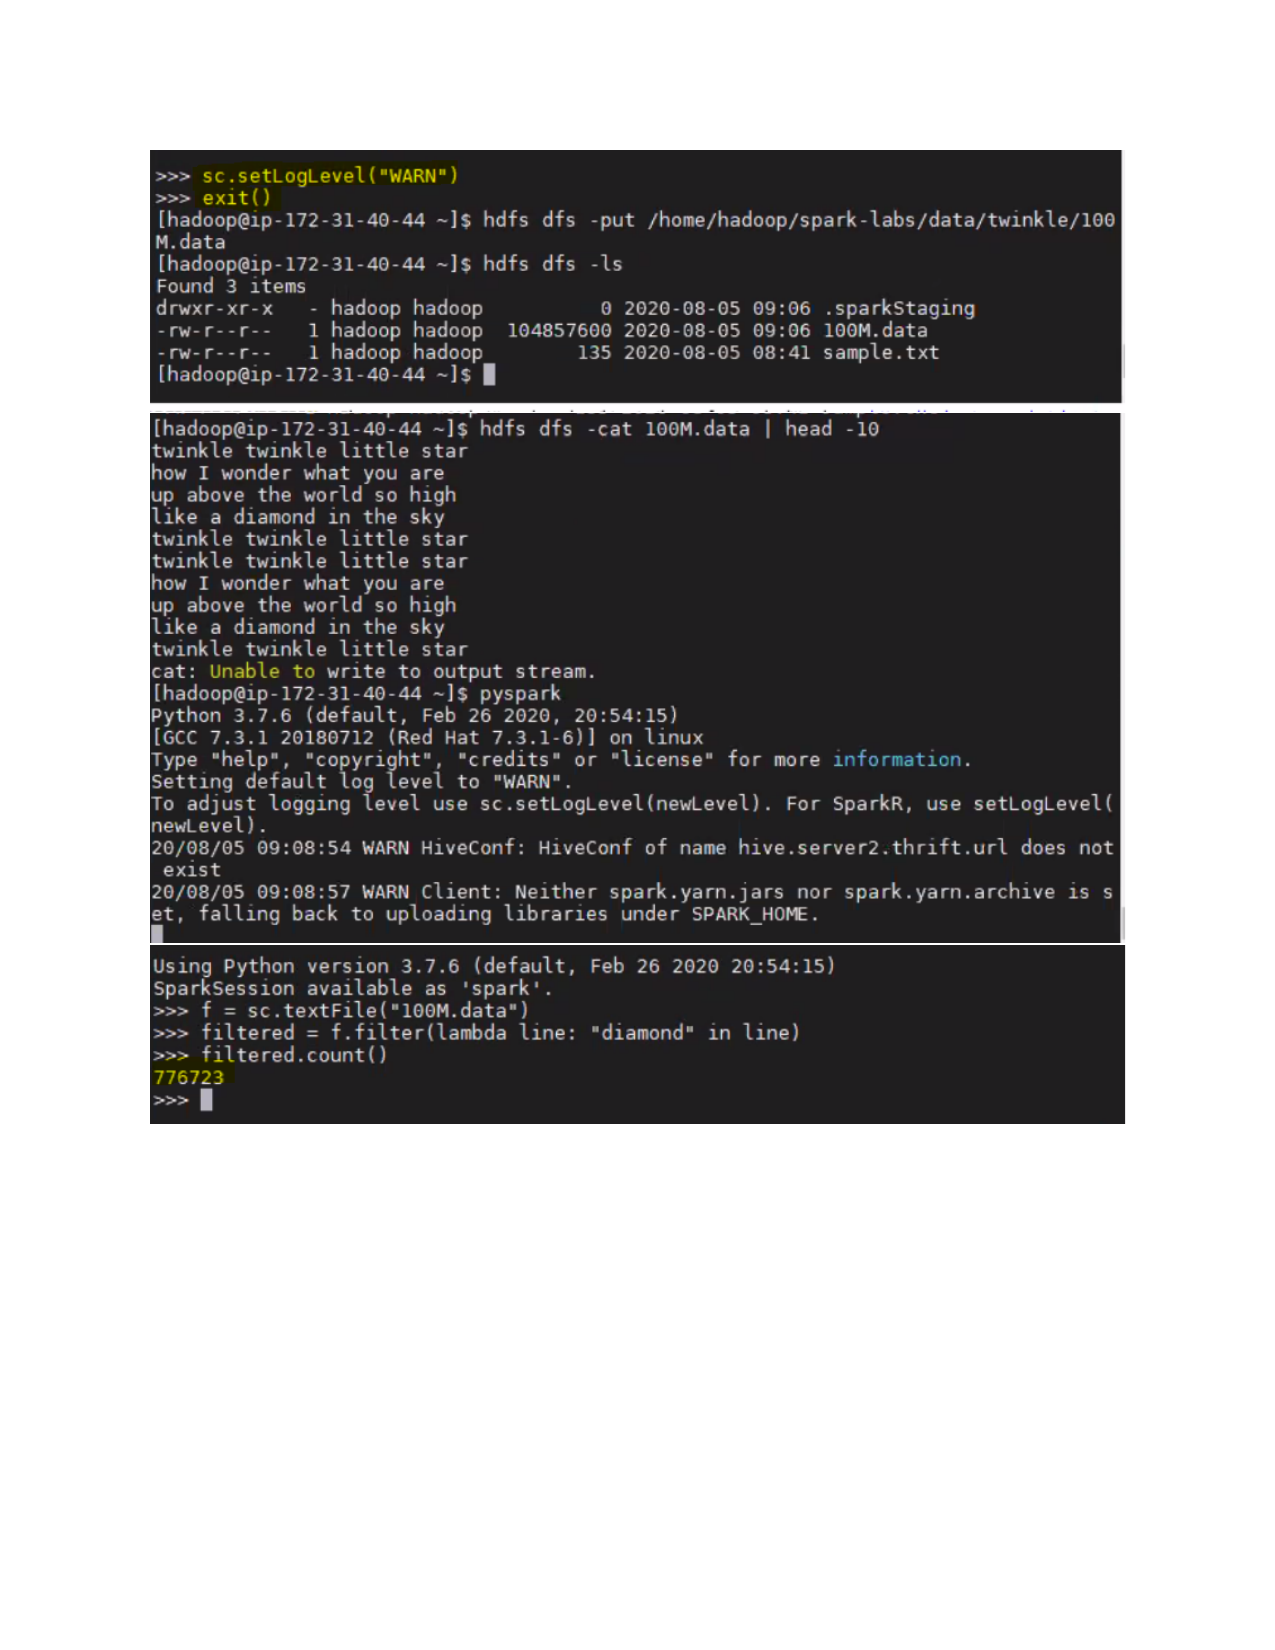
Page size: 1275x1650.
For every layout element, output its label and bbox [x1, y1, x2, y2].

picture [150, 413, 1125, 943]
picture [150, 945, 1125, 1124]
picture [150, 150, 1125, 412]
